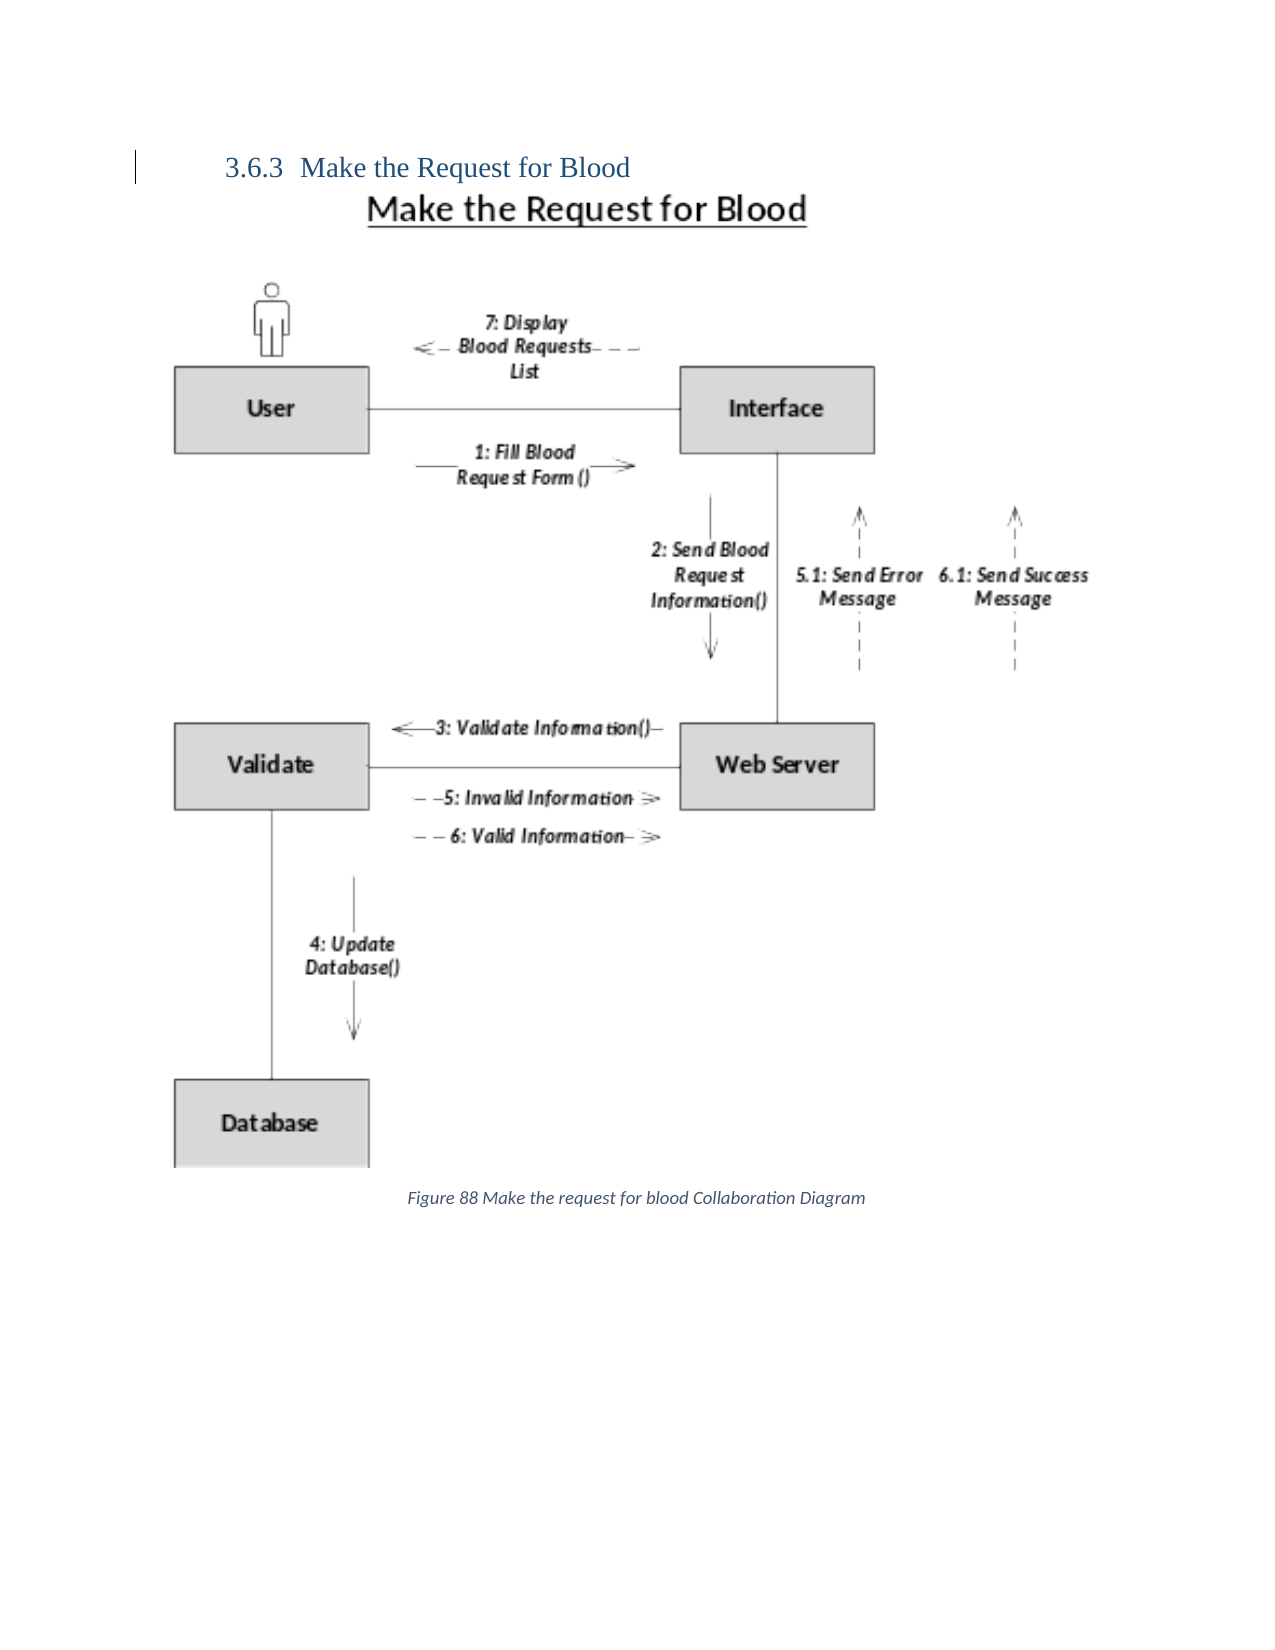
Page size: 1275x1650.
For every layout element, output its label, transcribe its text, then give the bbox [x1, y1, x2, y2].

subtitle Make the Request for Blood [225, 150, 1125, 183]
